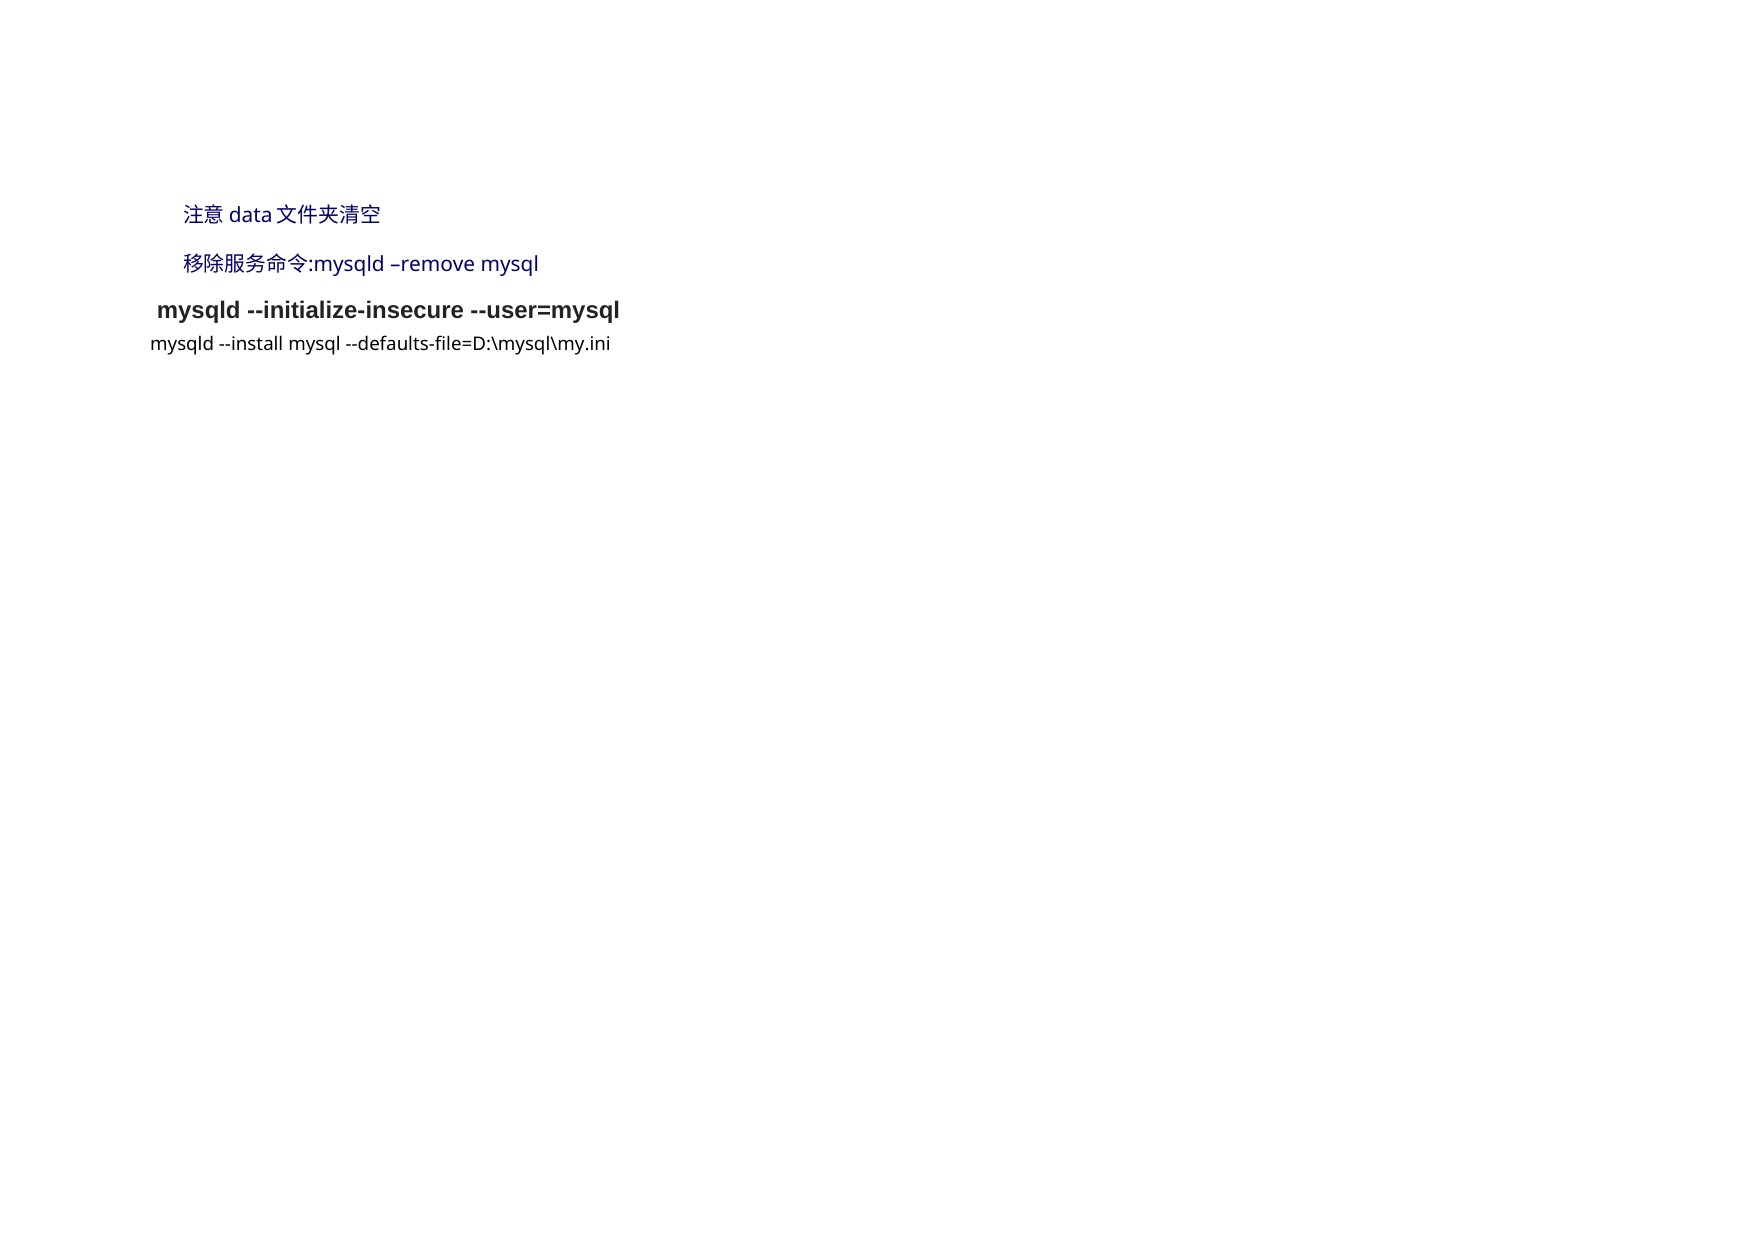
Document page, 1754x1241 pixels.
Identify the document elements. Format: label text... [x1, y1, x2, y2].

text 移除服务命令:mysqld –remove mysql [150, 246, 1604, 278]
text mysqld --install mysql --defaults-file=D:\mysql\my.ini [150, 326, 1604, 359]
text 注意data文件夹清空 [150, 198, 1604, 230]
text mysqld --initialize-insecure --user=mysql [150, 294, 1604, 326]
